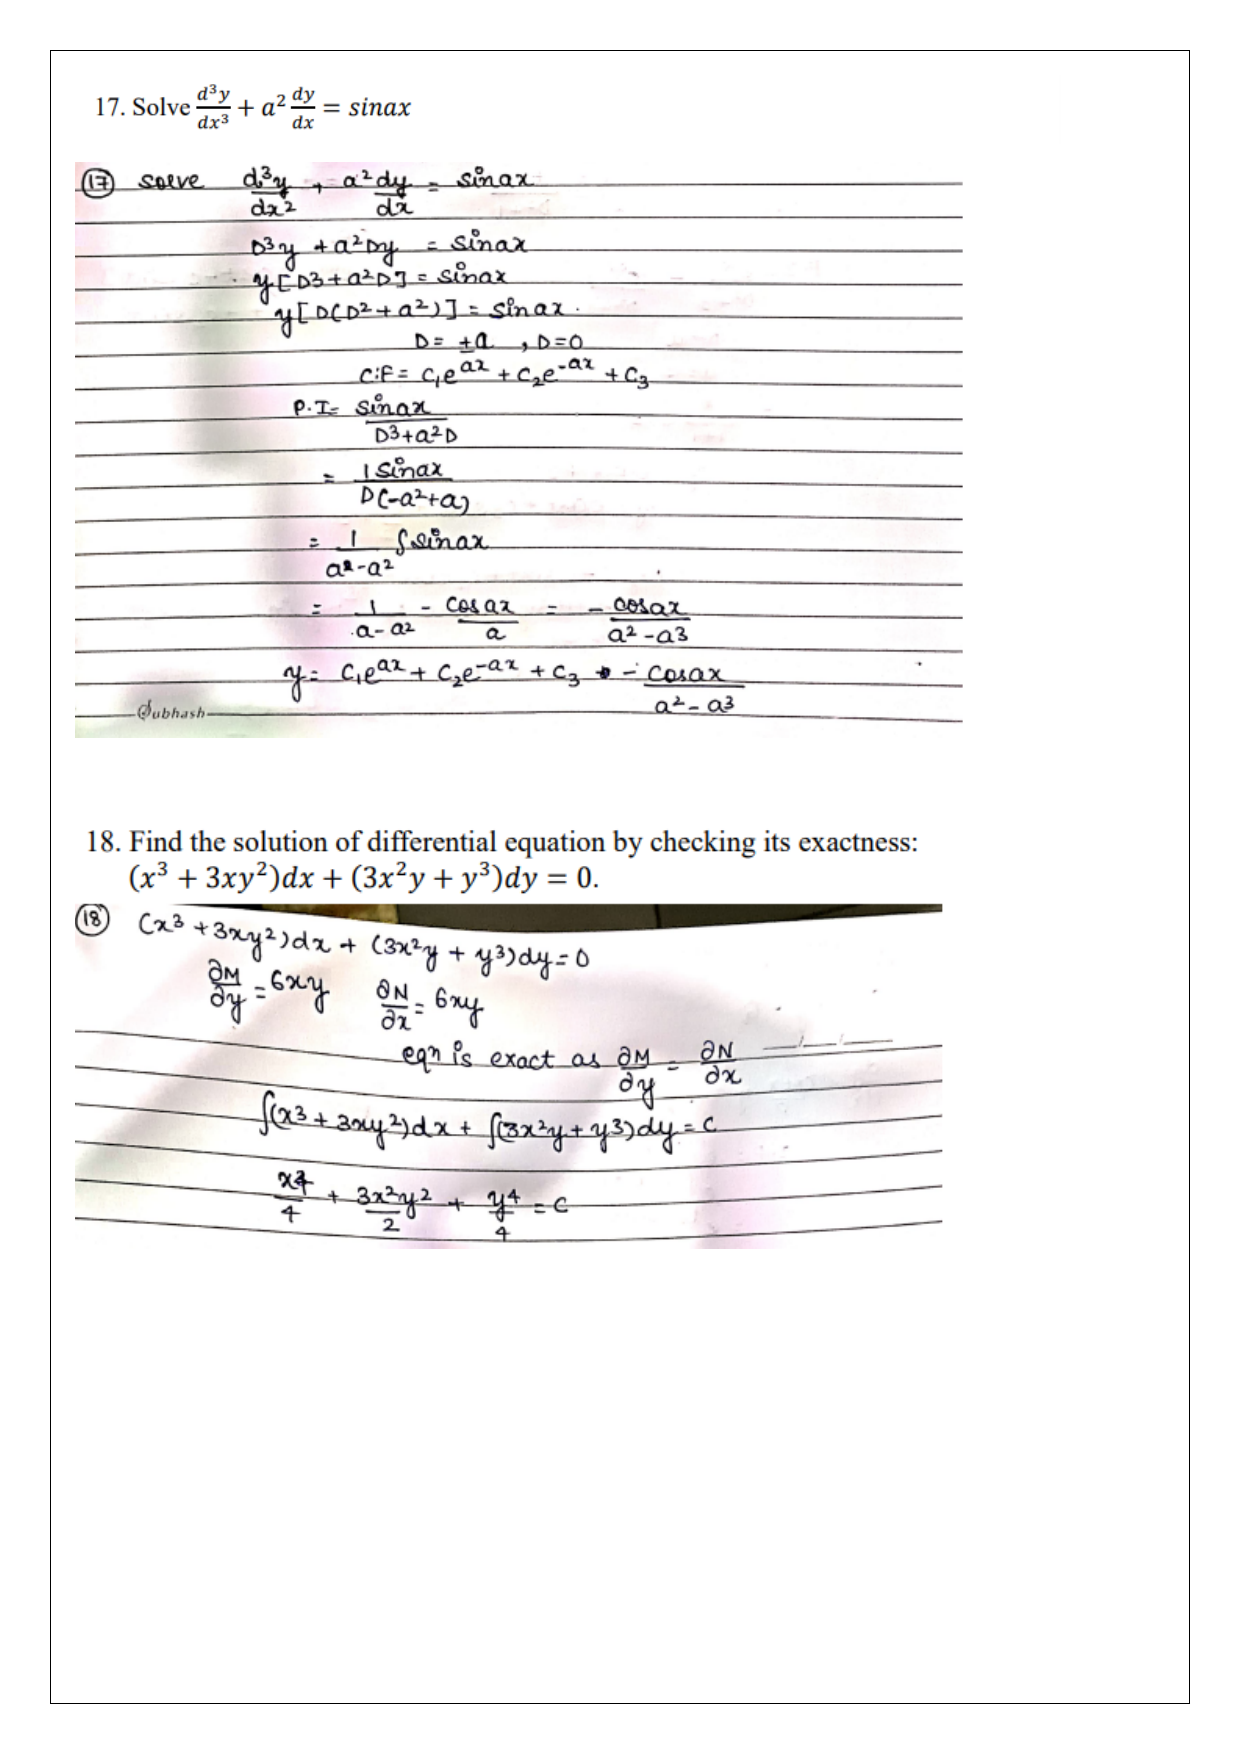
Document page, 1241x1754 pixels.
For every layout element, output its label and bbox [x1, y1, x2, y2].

picture [75, 818, 1062, 1249]
picture [75, 162, 963, 738]
picture [75, 75, 1062, 144]
